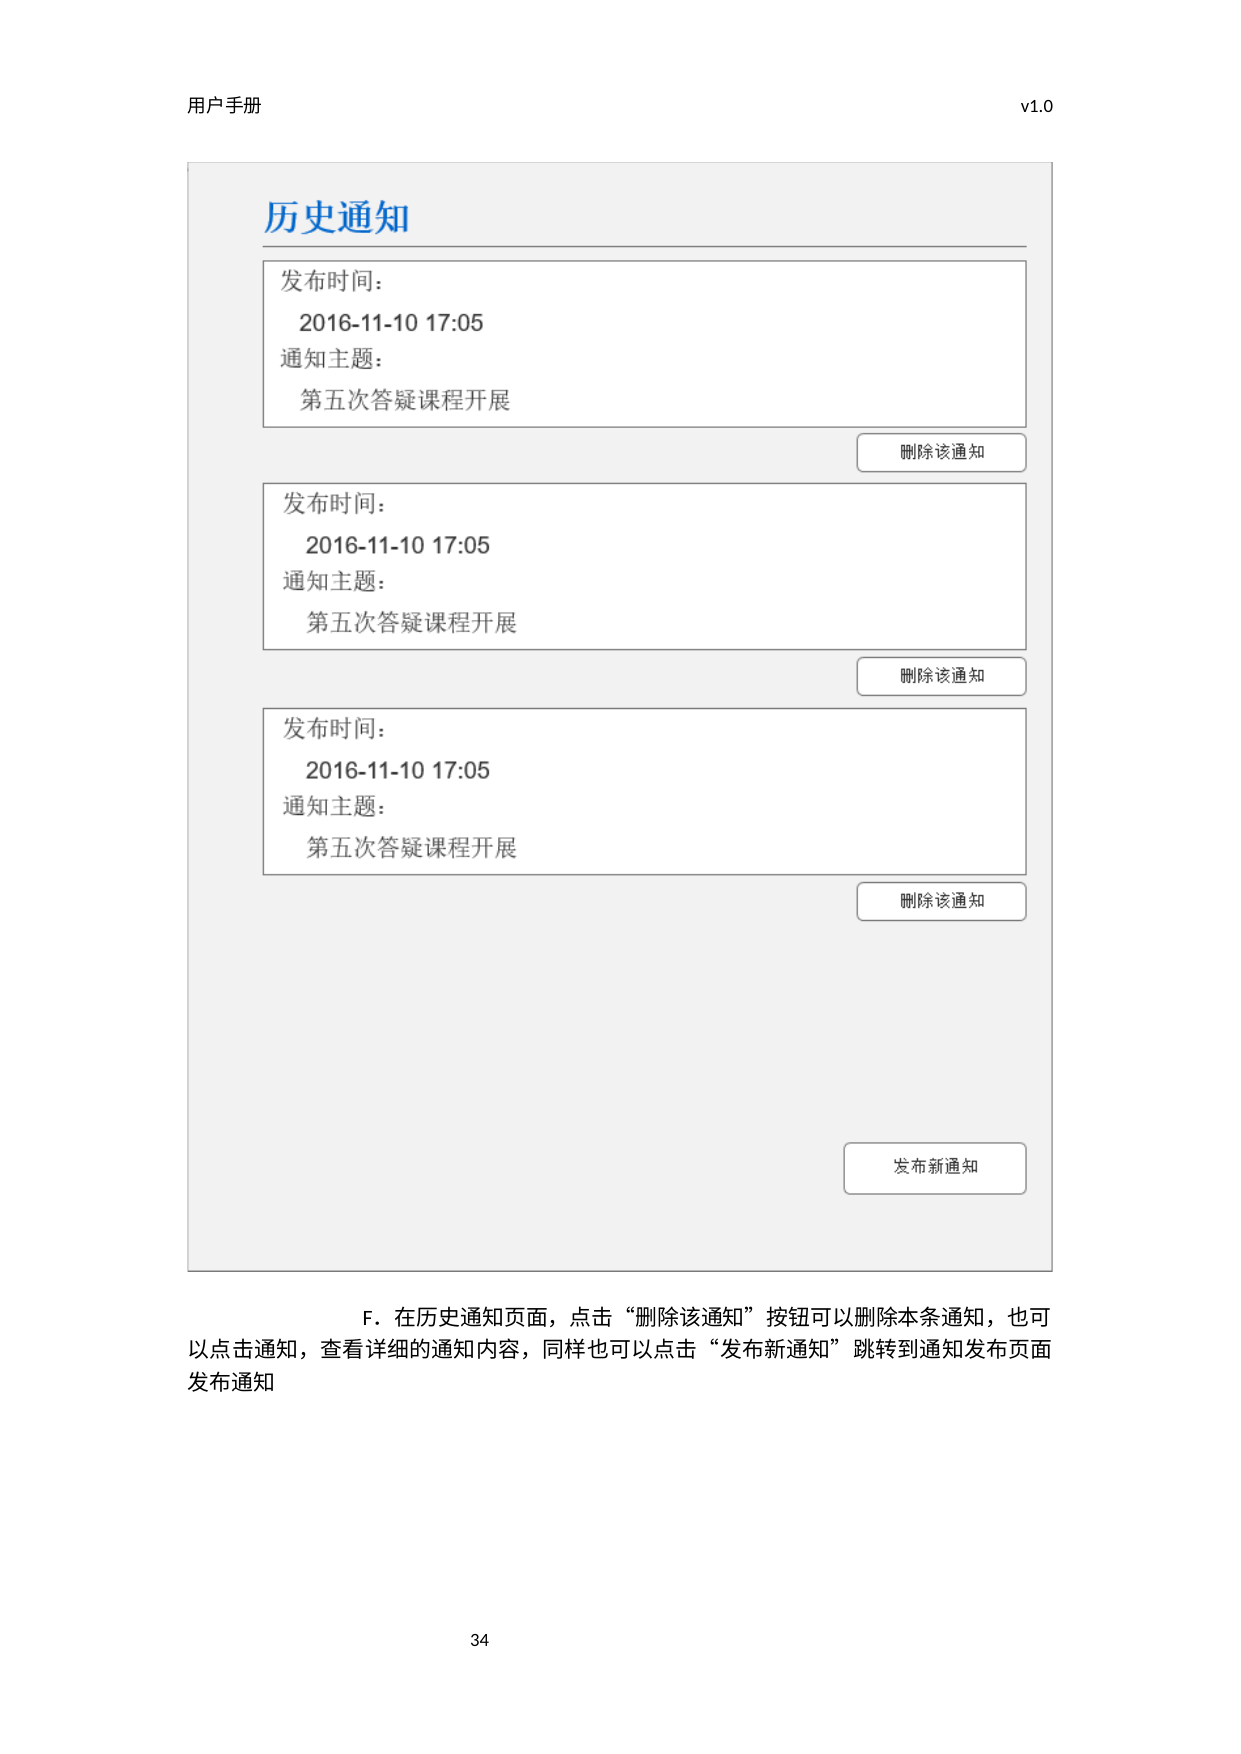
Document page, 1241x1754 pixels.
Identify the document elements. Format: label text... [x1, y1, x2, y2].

picture [187, 162, 1053, 1272]
text F．在历史通知页面，点击“删除该通知”按钮可以删除本条通知，也可以点击通知，查看详细的通知内容，同样也可以点击“发布新通知”跳转到通知发布页面发布通知 [187, 1299, 1053, 1397]
